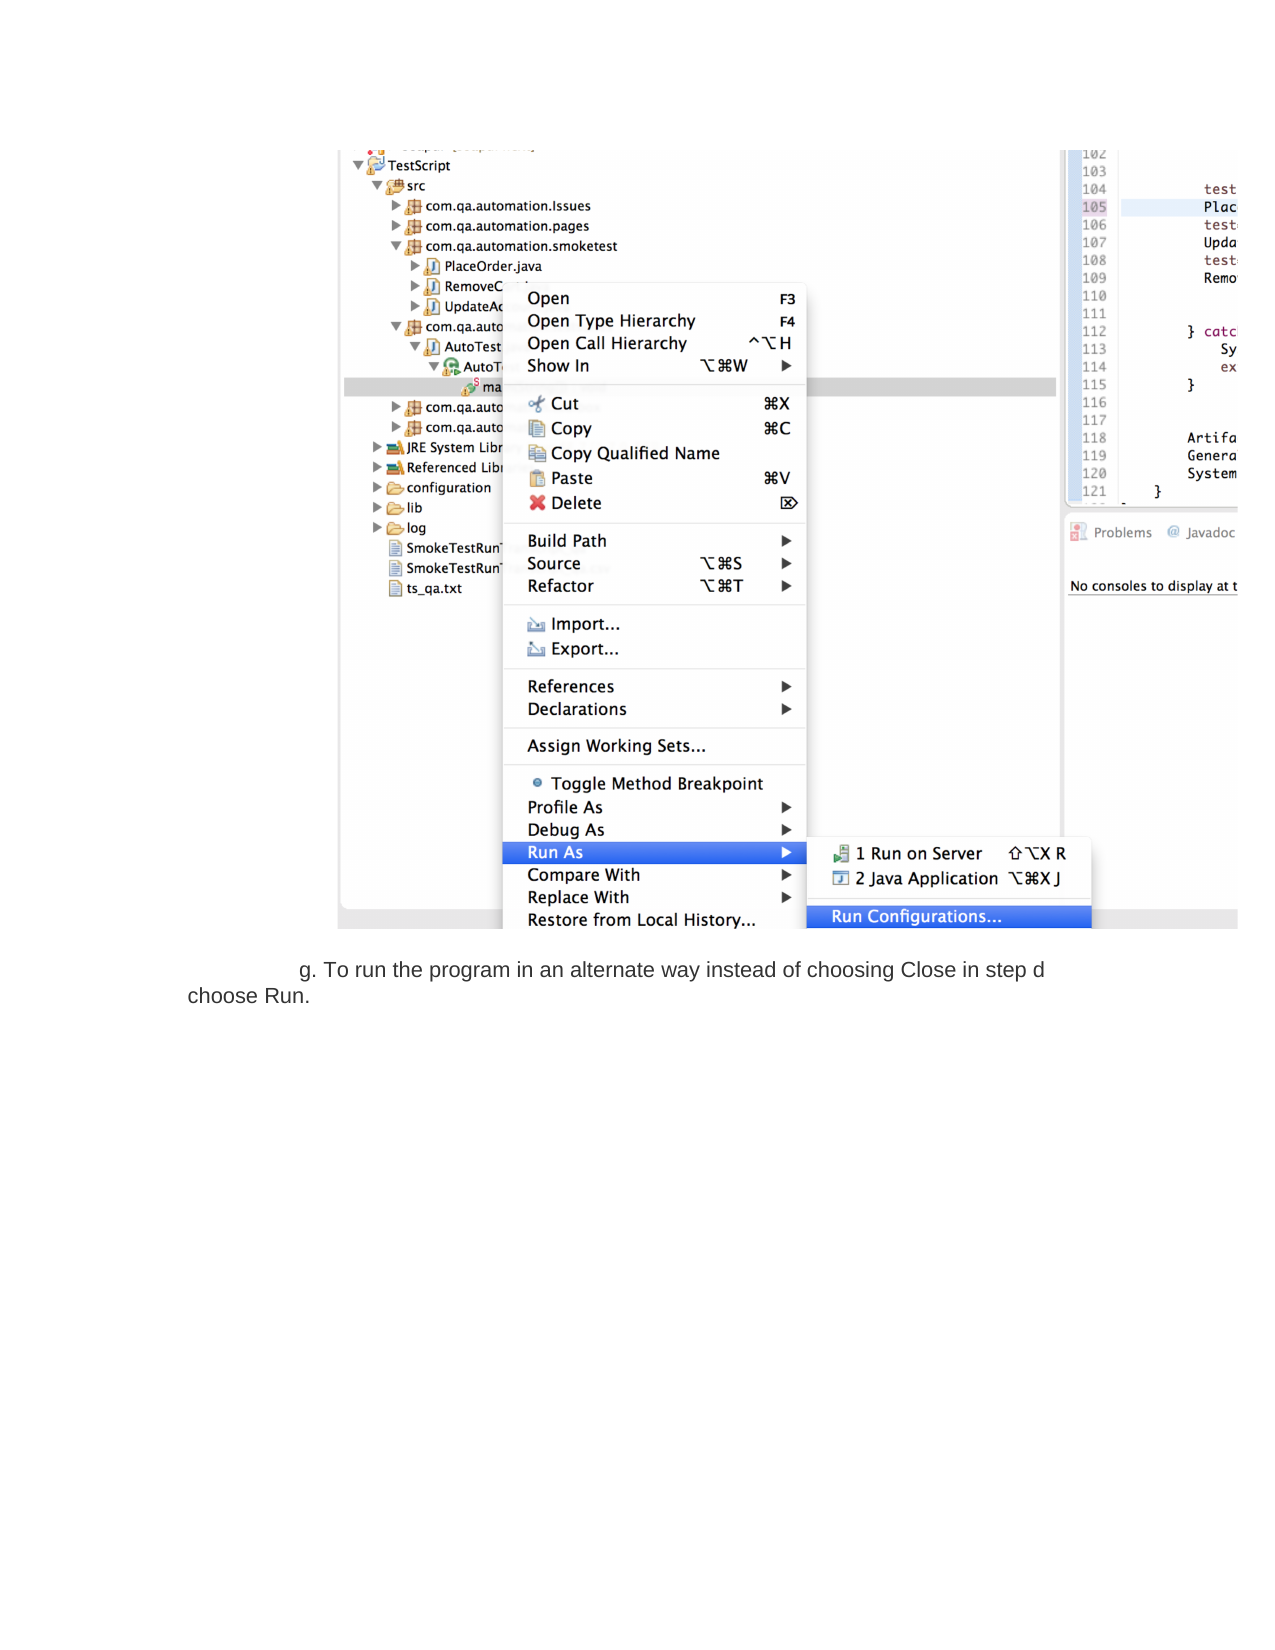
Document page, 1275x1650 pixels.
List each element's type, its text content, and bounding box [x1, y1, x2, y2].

picture [337, 150, 1238, 929]
text g. To run the program in an alternate way instead of choosing Close in step d choose Run. [187, 957, 1087, 1008]
